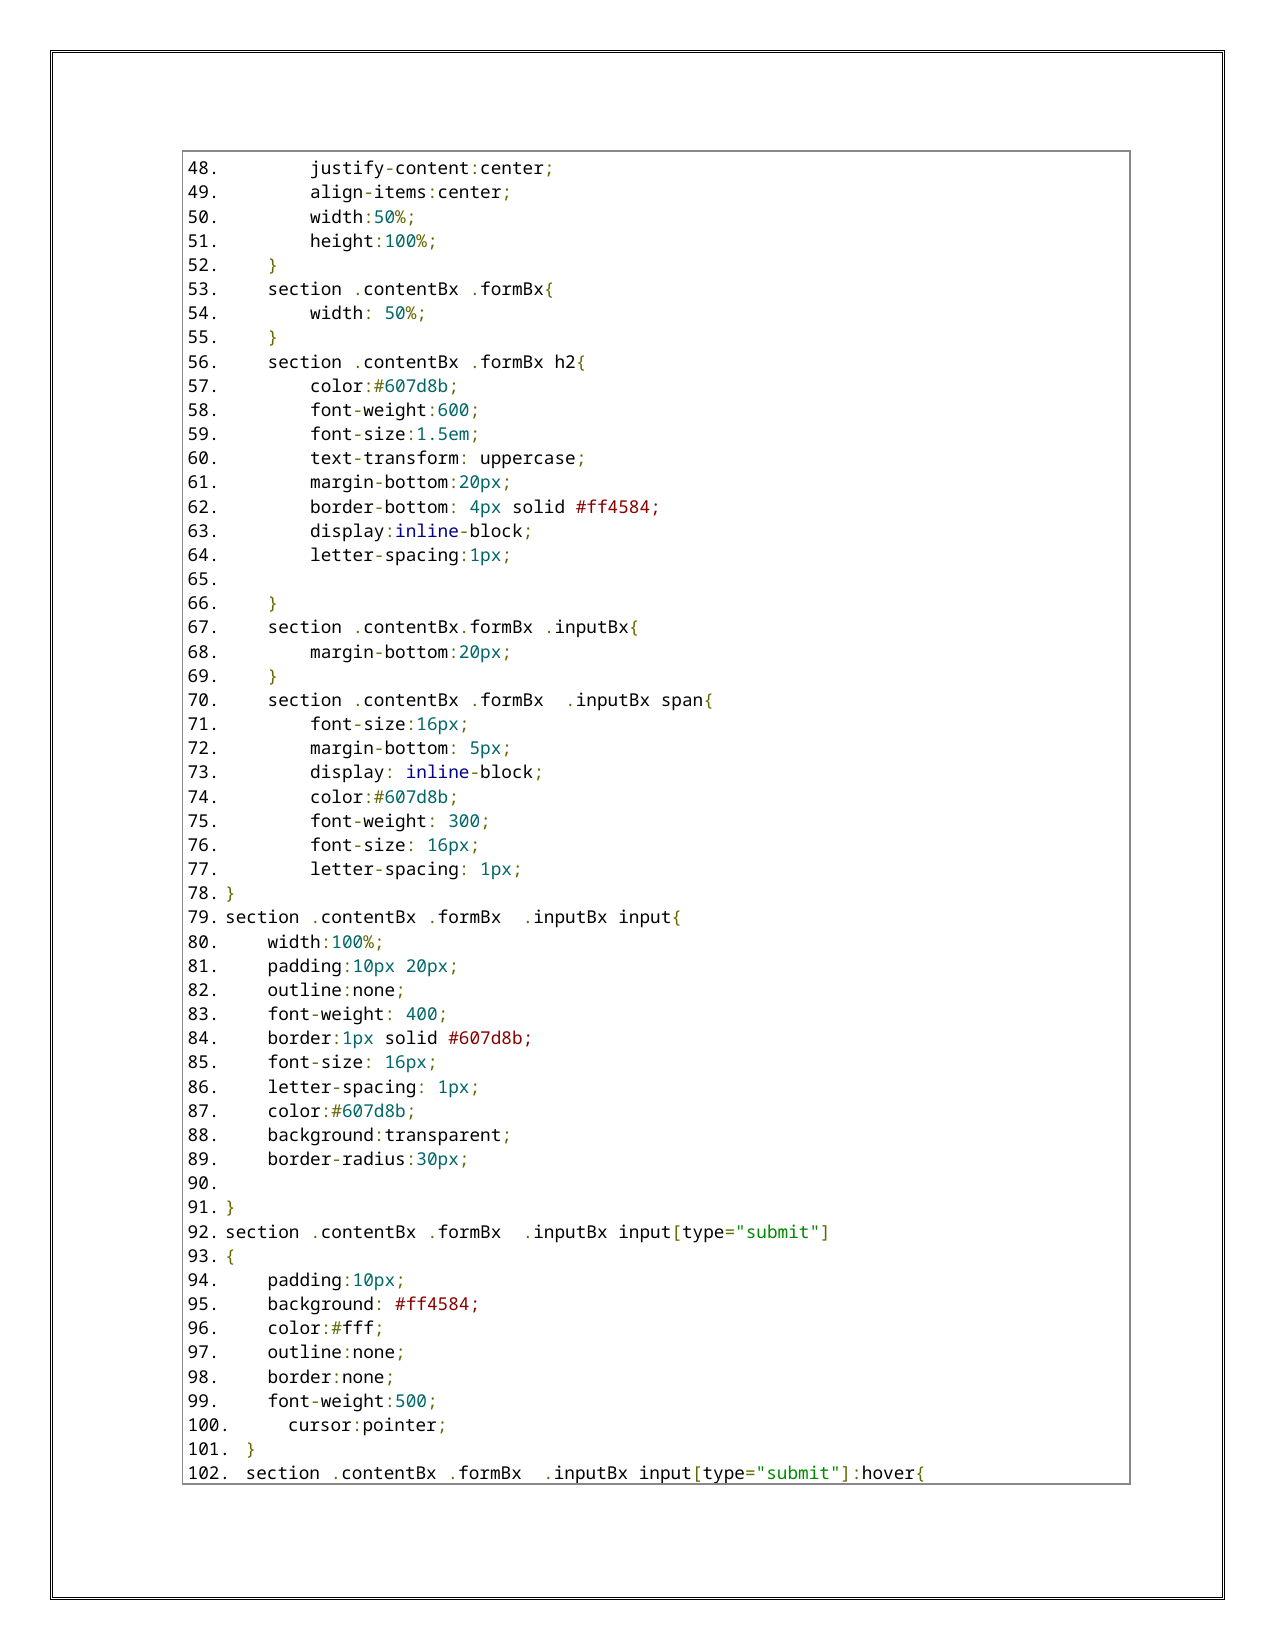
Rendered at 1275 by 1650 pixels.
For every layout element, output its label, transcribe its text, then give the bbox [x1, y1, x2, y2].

list letter-spacing: 1px; [183, 851, 1129, 875]
list width: 50%; [183, 295, 1129, 319]
list color:#fff; [183, 1310, 1129, 1334]
list font-size:16px; [183, 706, 1129, 730]
list text-transform: uppercase; [183, 440, 1129, 464]
list font-weight:600; [183, 392, 1129, 416]
list border-radius:30px; [183, 1141, 1129, 1171]
list background: #ff4584; [183, 1286, 1129, 1310]
list letter-spacing: 1px; [183, 1068, 1129, 1092]
list font-size: 16px; [183, 1044, 1129, 1068]
list margin-bottom:20px; [183, 464, 1129, 488]
list display:inline-block; [183, 512, 1129, 537]
list { [183, 1237, 1129, 1262]
list section .contentBx .formBx{ [183, 271, 1129, 295]
list font-weight: 300; [183, 802, 1129, 827]
list } [183, 585, 1129, 609]
list display: inline-block; [183, 754, 1129, 778]
list width:100%; [183, 923, 1129, 947]
list border:1px solid #607d8b; [183, 1020, 1129, 1044]
list width:50%; [183, 198, 1129, 222]
list height:100%; [183, 222, 1129, 247]
list border:none; [183, 1358, 1129, 1382]
list } [183, 1431, 1129, 1455]
list color:#607d8b; [183, 1092, 1129, 1117]
list cursor:pointer; [183, 1407, 1129, 1431]
list margin-bottom: 5px; [183, 730, 1129, 754]
list color:#607d8b; [183, 367, 1129, 392]
list } [183, 319, 1129, 343]
list outline:none; [183, 1334, 1129, 1358]
list align-items:center; [183, 174, 1129, 198]
list margin-bottom:20px; [183, 633, 1129, 657]
list } [183, 875, 1129, 899]
list } [183, 657, 1129, 682]
list section .contentBx.formBx .inputBx{ [183, 609, 1129, 633]
list section .contentBx .formBx .inputBx span{ [183, 682, 1129, 706]
list border-bottom: 4px solid #ff4584; [183, 488, 1129, 512]
list section .contentBx .formBx .inputBx input[type="submit"] [183, 1213, 1129, 1237]
list section .contentBx .formBx h2{ [183, 343, 1129, 367]
list } [183, 247, 1129, 271]
list font-size:1.5em; [183, 416, 1129, 440]
list font-weight: 400; [183, 996, 1129, 1020]
list outline:none; [183, 972, 1129, 996]
list color:#607d8b; [183, 778, 1129, 802]
list letter-spacing:1px; [183, 537, 1129, 567]
list font-weight:500; [183, 1382, 1129, 1407]
list } [183, 1189, 1129, 1213]
list section .contentBx .formBx .inputBx input[type="submit"]:hover{ [183, 1455, 1129, 1483]
list padding:10px 20px; [183, 947, 1129, 972]
list background:transparent; [183, 1117, 1129, 1141]
list font-size: 16px; [183, 827, 1129, 851]
list padding:10px; [183, 1262, 1129, 1286]
list section .contentBx .formBx .inputBx input{ [183, 899, 1129, 923]
list justify-content:center; [183, 152, 1129, 174]
